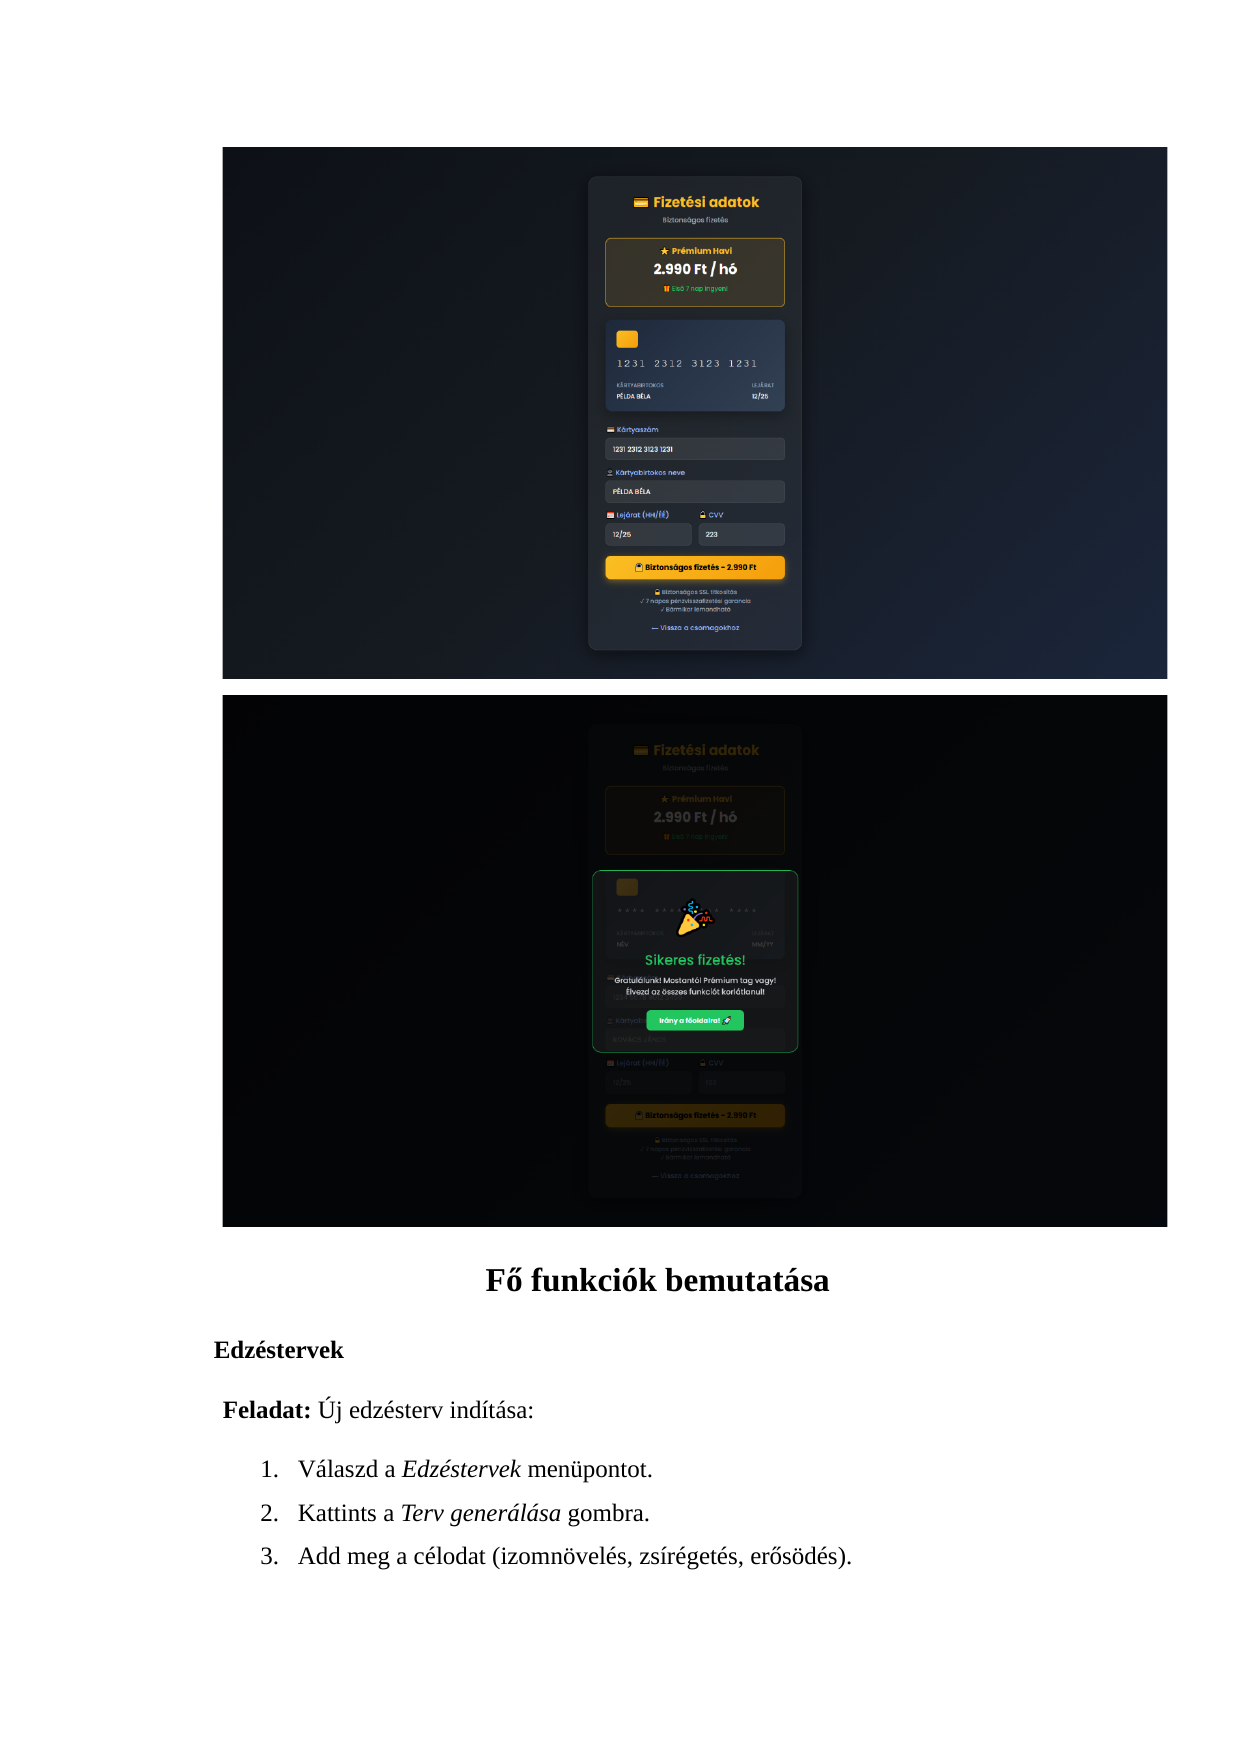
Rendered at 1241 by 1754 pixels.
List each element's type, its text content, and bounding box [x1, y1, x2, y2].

text Feladat: Új edzésterv indítása: [223, 1395, 1093, 1423]
list Add meg a célodat (izomnövelés, zsírégetés, erősödés). [260, 1541, 1093, 1569]
picture [222, 147, 1168, 679]
text Edzéstervek [213, 1335, 1093, 1364]
text Fő funkciók bemutatása [223, 1261, 1093, 1299]
list Kattints a Terv generálása gombra. [260, 1498, 1093, 1526]
list Válaszd a Edzéstervek menüpontot. [260, 1454, 1093, 1483]
picture [222, 695, 1168, 1227]
